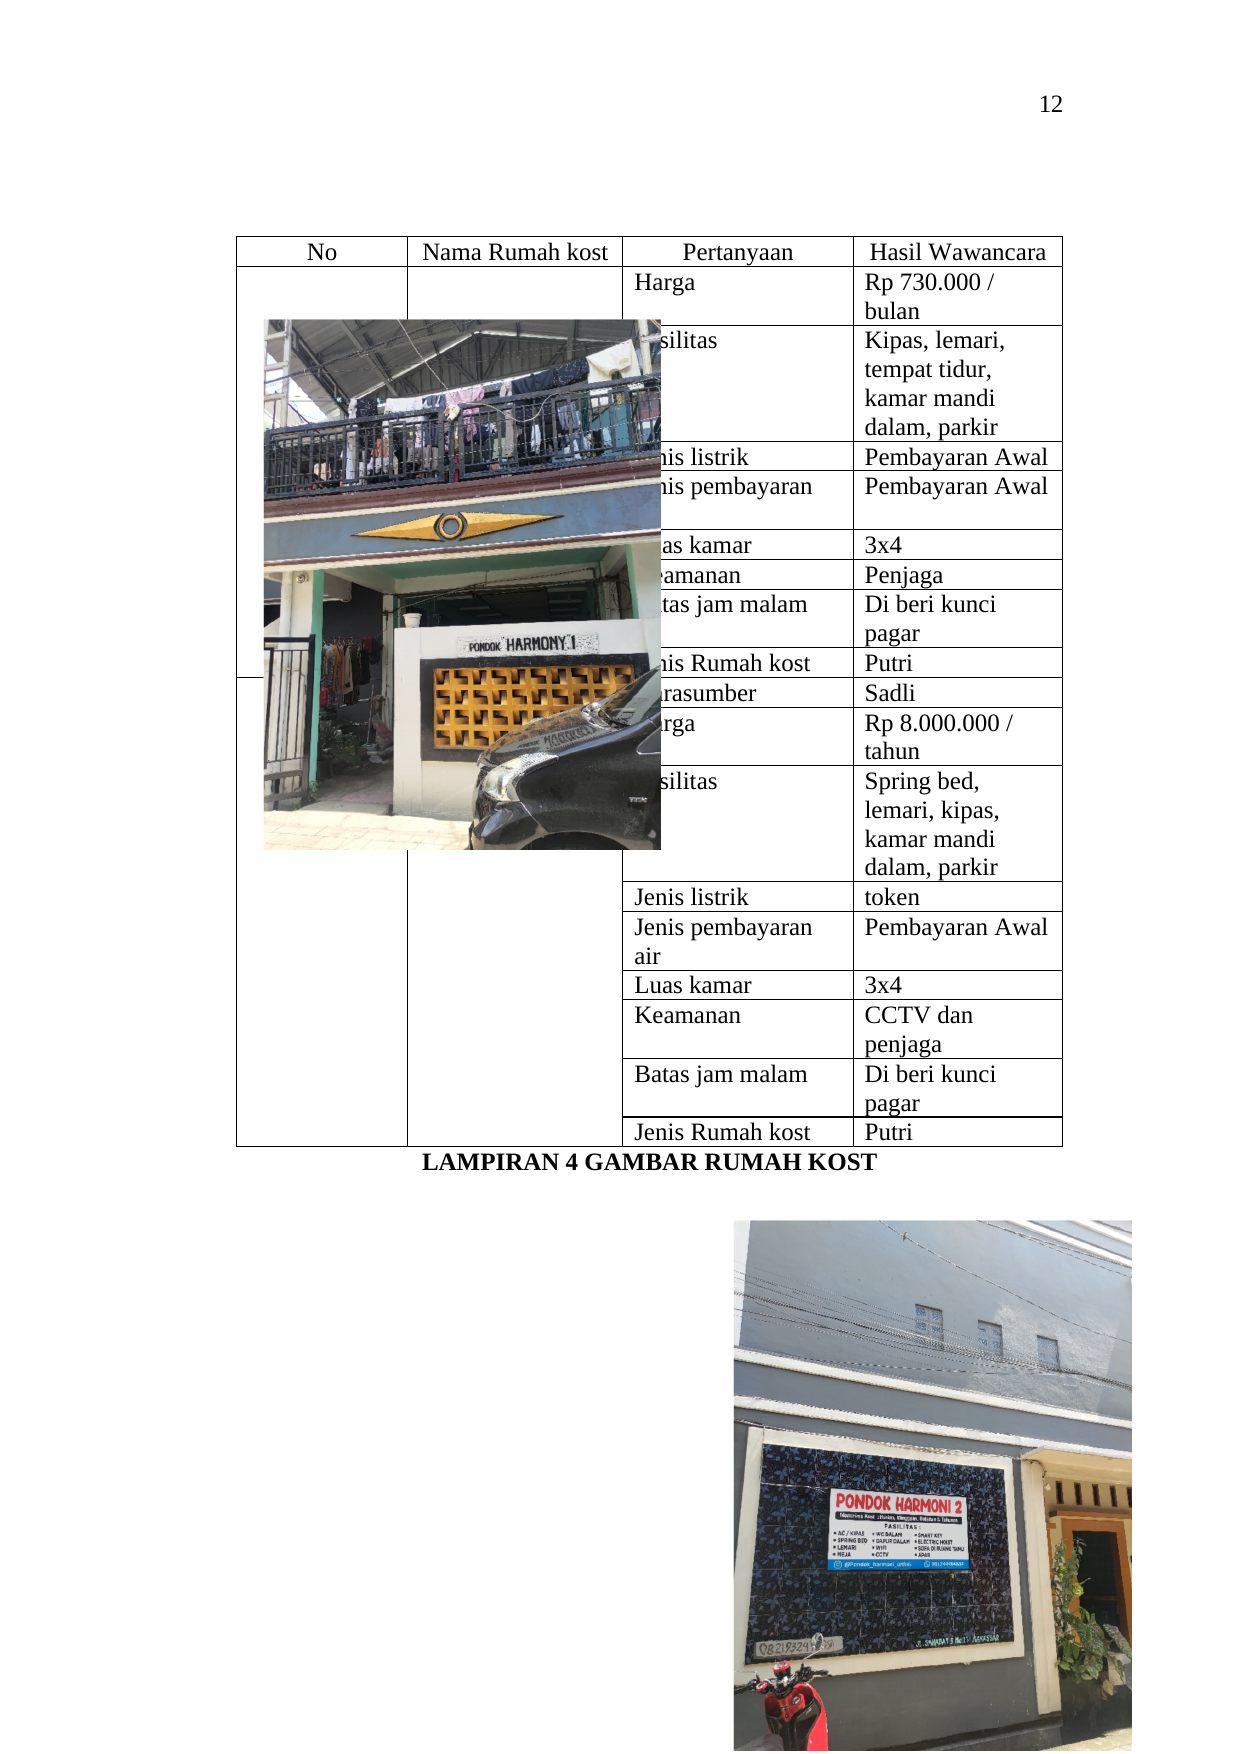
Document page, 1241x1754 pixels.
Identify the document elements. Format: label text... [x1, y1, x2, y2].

table_header Pertanyaan [623, 237, 853, 266]
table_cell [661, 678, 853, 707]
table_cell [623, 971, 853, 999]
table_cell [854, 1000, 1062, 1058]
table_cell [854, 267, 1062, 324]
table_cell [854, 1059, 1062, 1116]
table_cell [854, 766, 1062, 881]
table_header Hasil Wawancara [854, 237, 1062, 266]
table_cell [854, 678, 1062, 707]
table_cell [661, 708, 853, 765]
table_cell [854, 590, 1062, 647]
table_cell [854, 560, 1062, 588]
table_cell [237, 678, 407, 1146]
table_header Nama Rumah kost [408, 237, 622, 266]
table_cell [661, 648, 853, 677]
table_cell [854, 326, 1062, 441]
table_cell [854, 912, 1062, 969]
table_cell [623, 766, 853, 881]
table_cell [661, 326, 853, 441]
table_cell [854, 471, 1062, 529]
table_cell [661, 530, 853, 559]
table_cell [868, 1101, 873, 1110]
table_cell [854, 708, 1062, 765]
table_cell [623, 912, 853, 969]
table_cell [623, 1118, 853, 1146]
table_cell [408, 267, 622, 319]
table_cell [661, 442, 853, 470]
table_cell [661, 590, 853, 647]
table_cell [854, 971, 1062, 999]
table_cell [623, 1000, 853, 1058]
table_header No [237, 237, 407, 266]
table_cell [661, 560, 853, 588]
text LAMPIRAN 4 GAMBAR RUMAH KOST [236, 1147, 1063, 1176]
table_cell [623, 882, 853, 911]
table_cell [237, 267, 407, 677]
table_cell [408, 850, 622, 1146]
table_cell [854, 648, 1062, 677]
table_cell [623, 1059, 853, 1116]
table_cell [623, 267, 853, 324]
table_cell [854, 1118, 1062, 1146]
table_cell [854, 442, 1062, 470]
picture [734, 1221, 1132, 1750]
picture [264, 320, 661, 850]
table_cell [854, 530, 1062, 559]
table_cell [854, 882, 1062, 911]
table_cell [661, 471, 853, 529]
